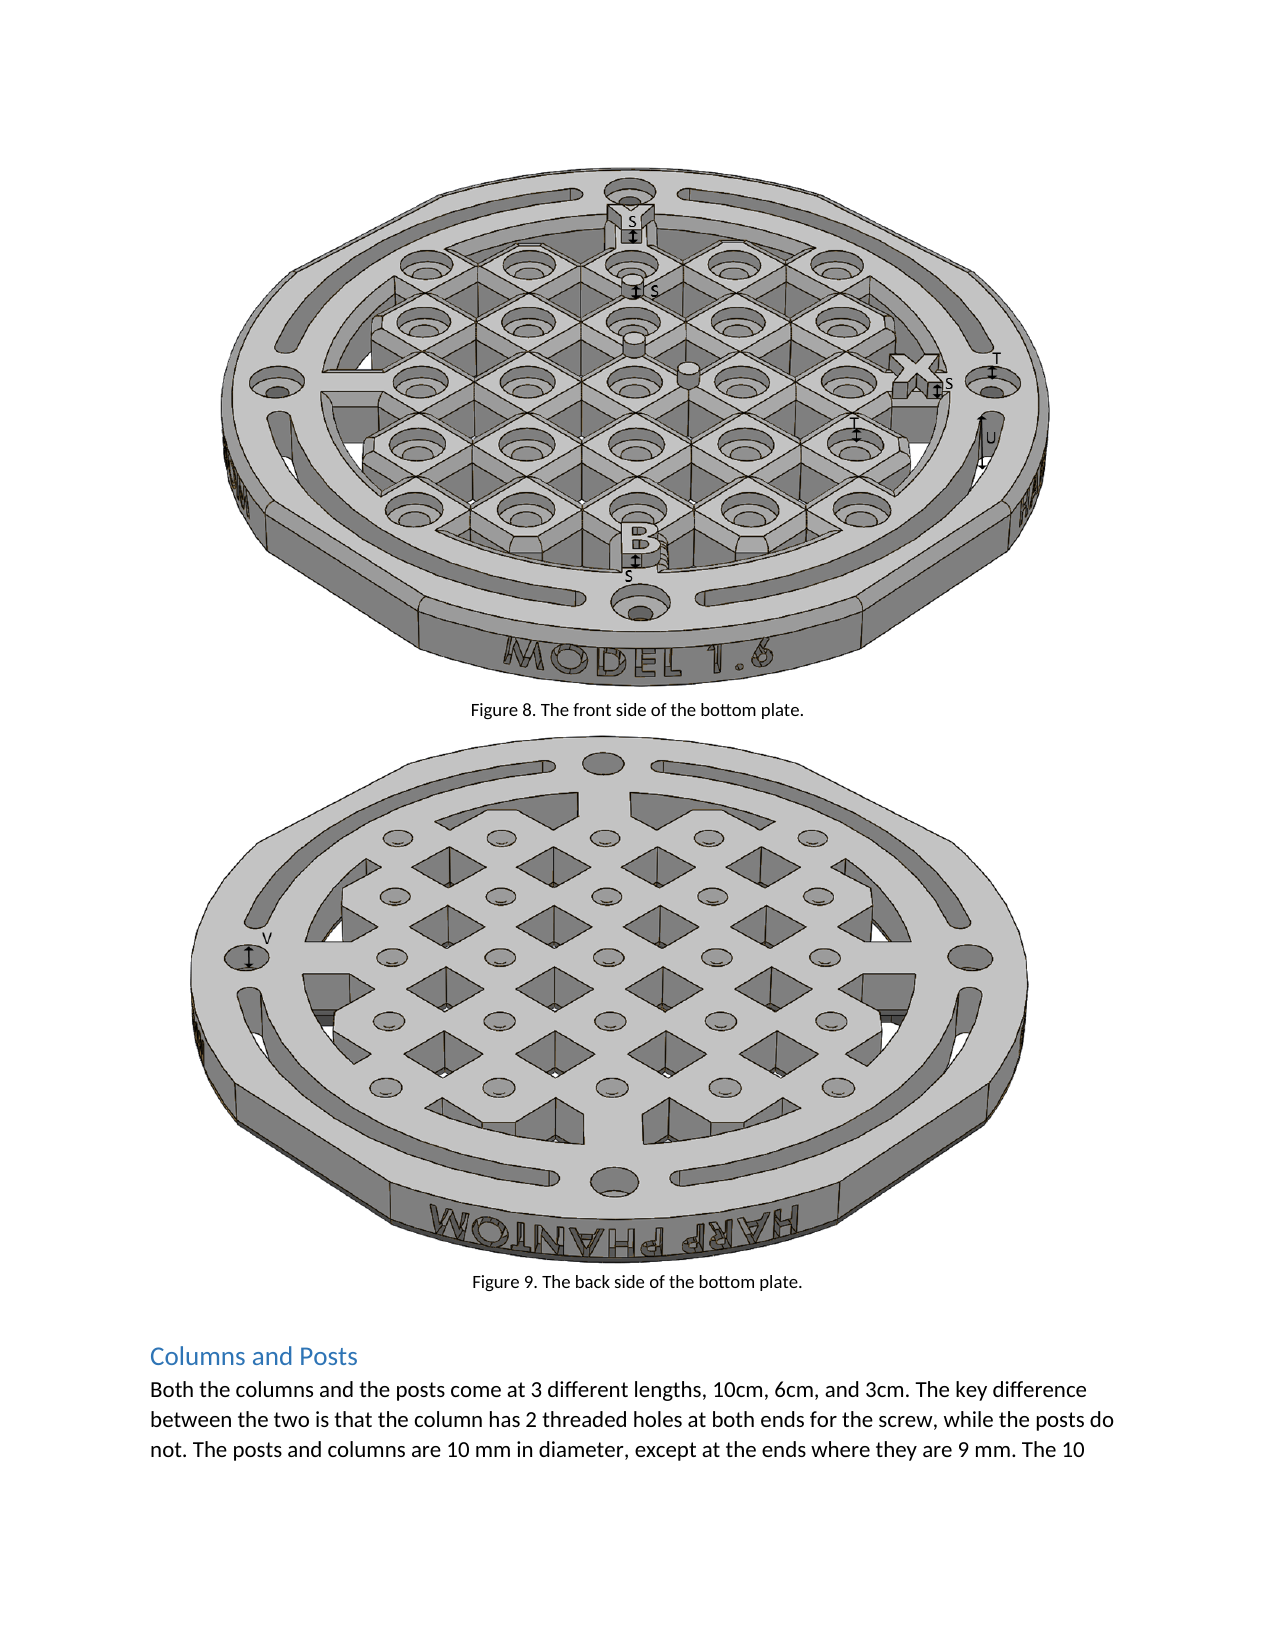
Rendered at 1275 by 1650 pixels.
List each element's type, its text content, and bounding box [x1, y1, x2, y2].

text Figure 8. The front side of the bottom plate. [150, 699, 1125, 721]
picture [150, 721, 1125, 1270]
text Figure 9. The back side of the bottom plate. [150, 1270, 1125, 1293]
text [150, 1375, 1125, 1464]
subtitle Columns and Posts [150, 1339, 1125, 1373]
picture [150, 150, 1125, 699]
